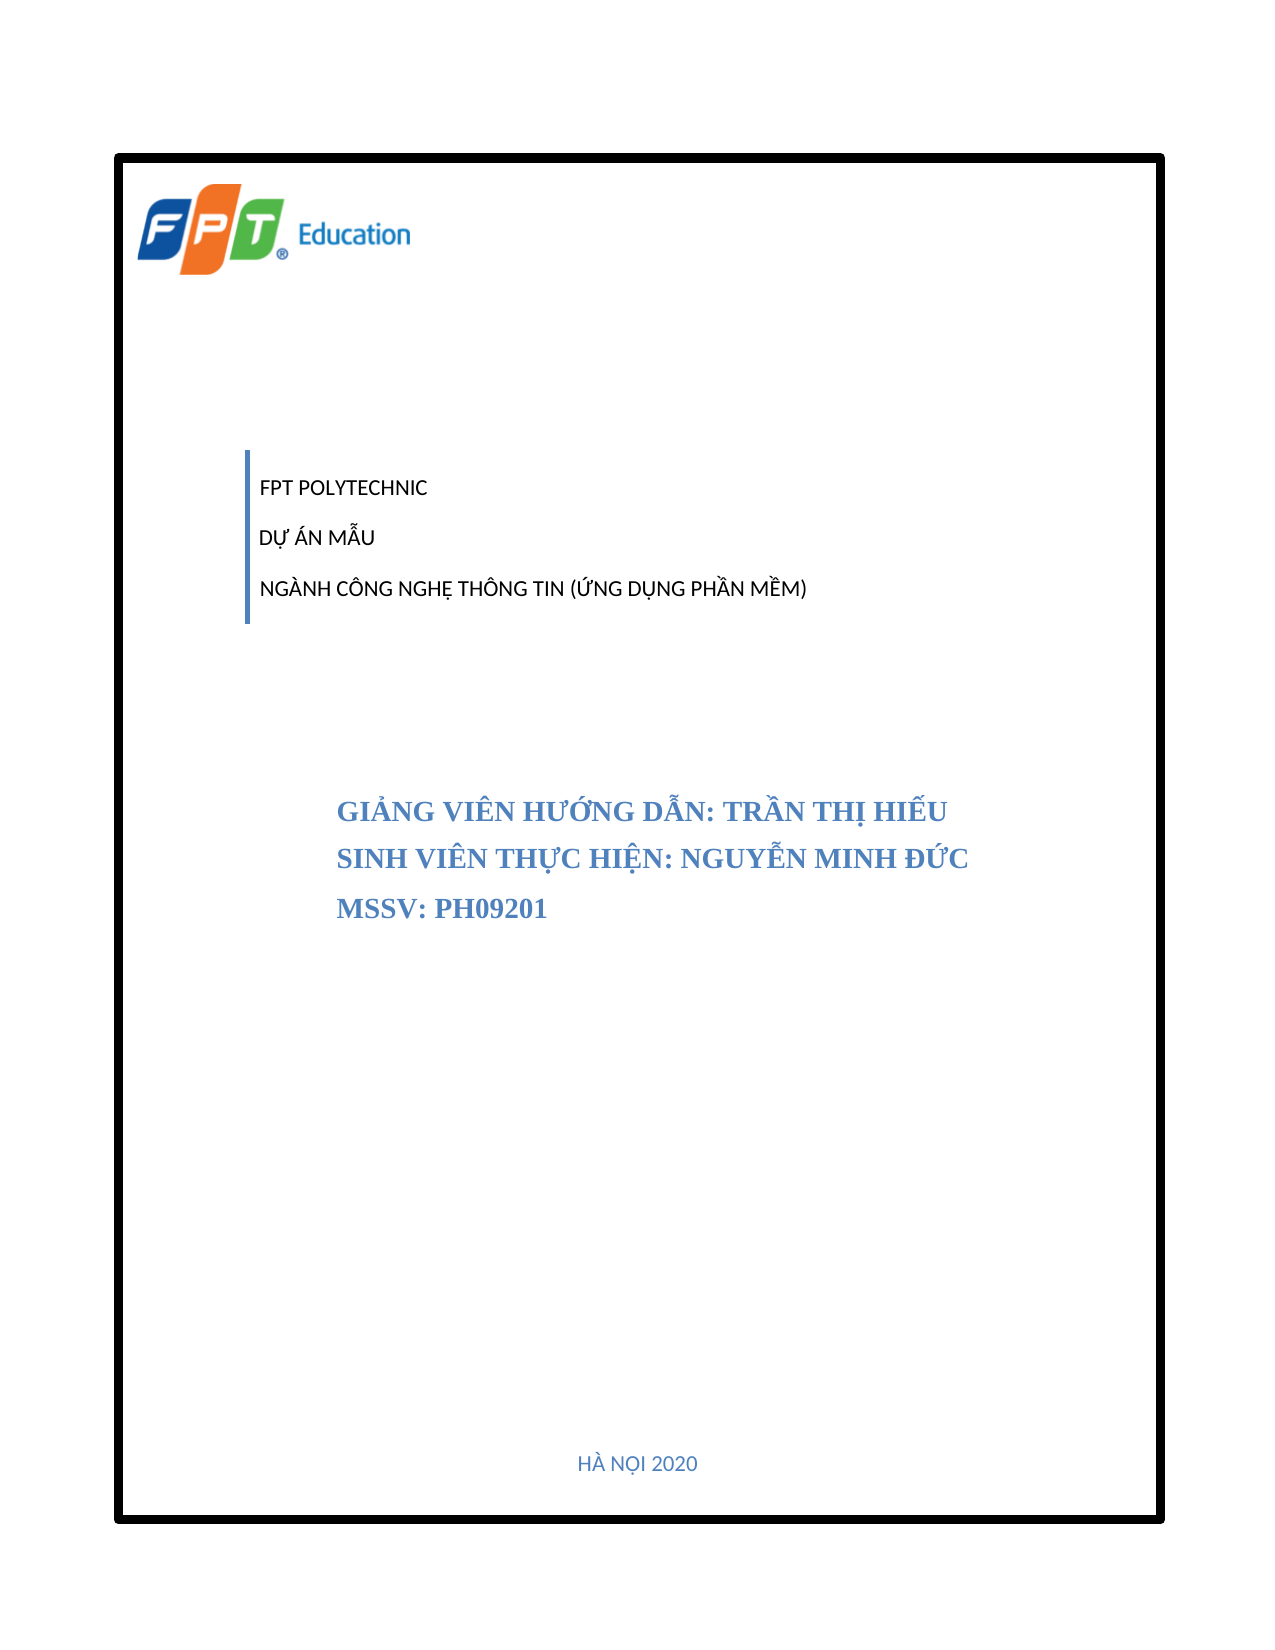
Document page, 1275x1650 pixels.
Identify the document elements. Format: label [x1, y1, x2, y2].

picture [137, 184, 414, 275]
